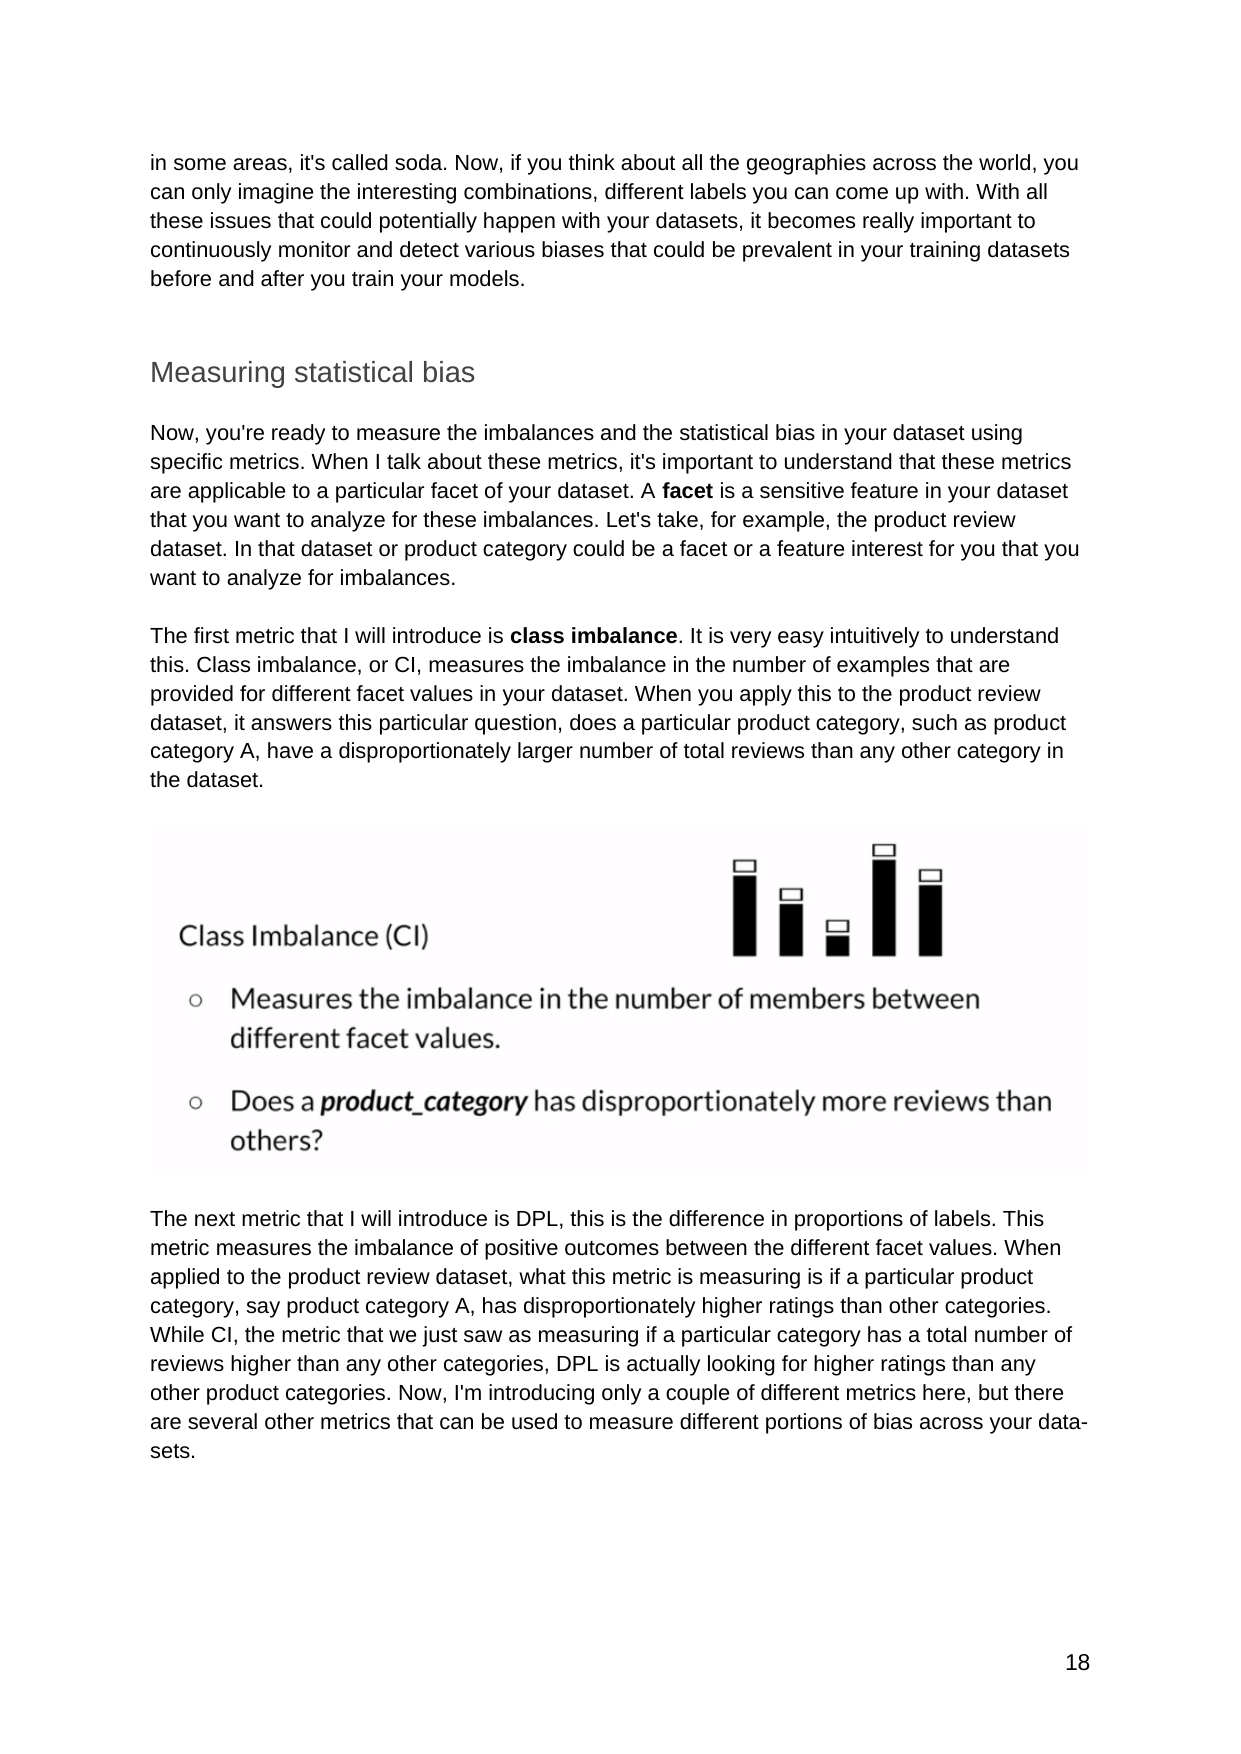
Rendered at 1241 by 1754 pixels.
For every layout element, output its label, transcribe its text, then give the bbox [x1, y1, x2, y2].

subtitle Measuring statistical bias [150, 355, 1090, 388]
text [150, 150, 1090, 291]
text The first metric that I will introduce is class imbalance. It is very easy intuitively to understand this. Class imbalance, or CI, measures the imbalance in the number of examples that are provided for different facet values in your dataset. When you apply this to the product review dataset, it answers this particular question, does a particular product category, such as product category A, have a disproportionately larger number of total reviews than any other category in the dataset. [150, 622, 1090, 792]
text Now, you're ready to measure the imbalances and the statistical bias in your dataset using specific metrics. When I talk about these metrics, it's important to understand that these metrics are applicable to a particular facet of your dataset. A facet is a sensitive feature in your dataset that you want to analyze for these imbalances. Let's take, for example, the product review dataset. In that dataset or product category could be a facet or a feature interest for you that you want to analyze for imbalances. [150, 420, 1090, 590]
text The next metric that I will introduce is DPL, this is the difference in proportions of labels. This metric measures the imbalance of positive outcomes between the different facet values. When applied to the product review dataset, what this metric is measuring is if a particular product category, say product category A, has disproportionately higher ratings than other categories. While CI, the metric that we just saw as measuring if a particular category has a total number of reviews higher than any other categories, DPL is actually looking for higher ratings than any other product categories. Now, I'm introducing only a couple of different metrics here, but there are several other metrics that can be used to measure different portions of bias across your data-sets. [150, 1206, 1090, 1463]
picture [150, 825, 1091, 1174]
